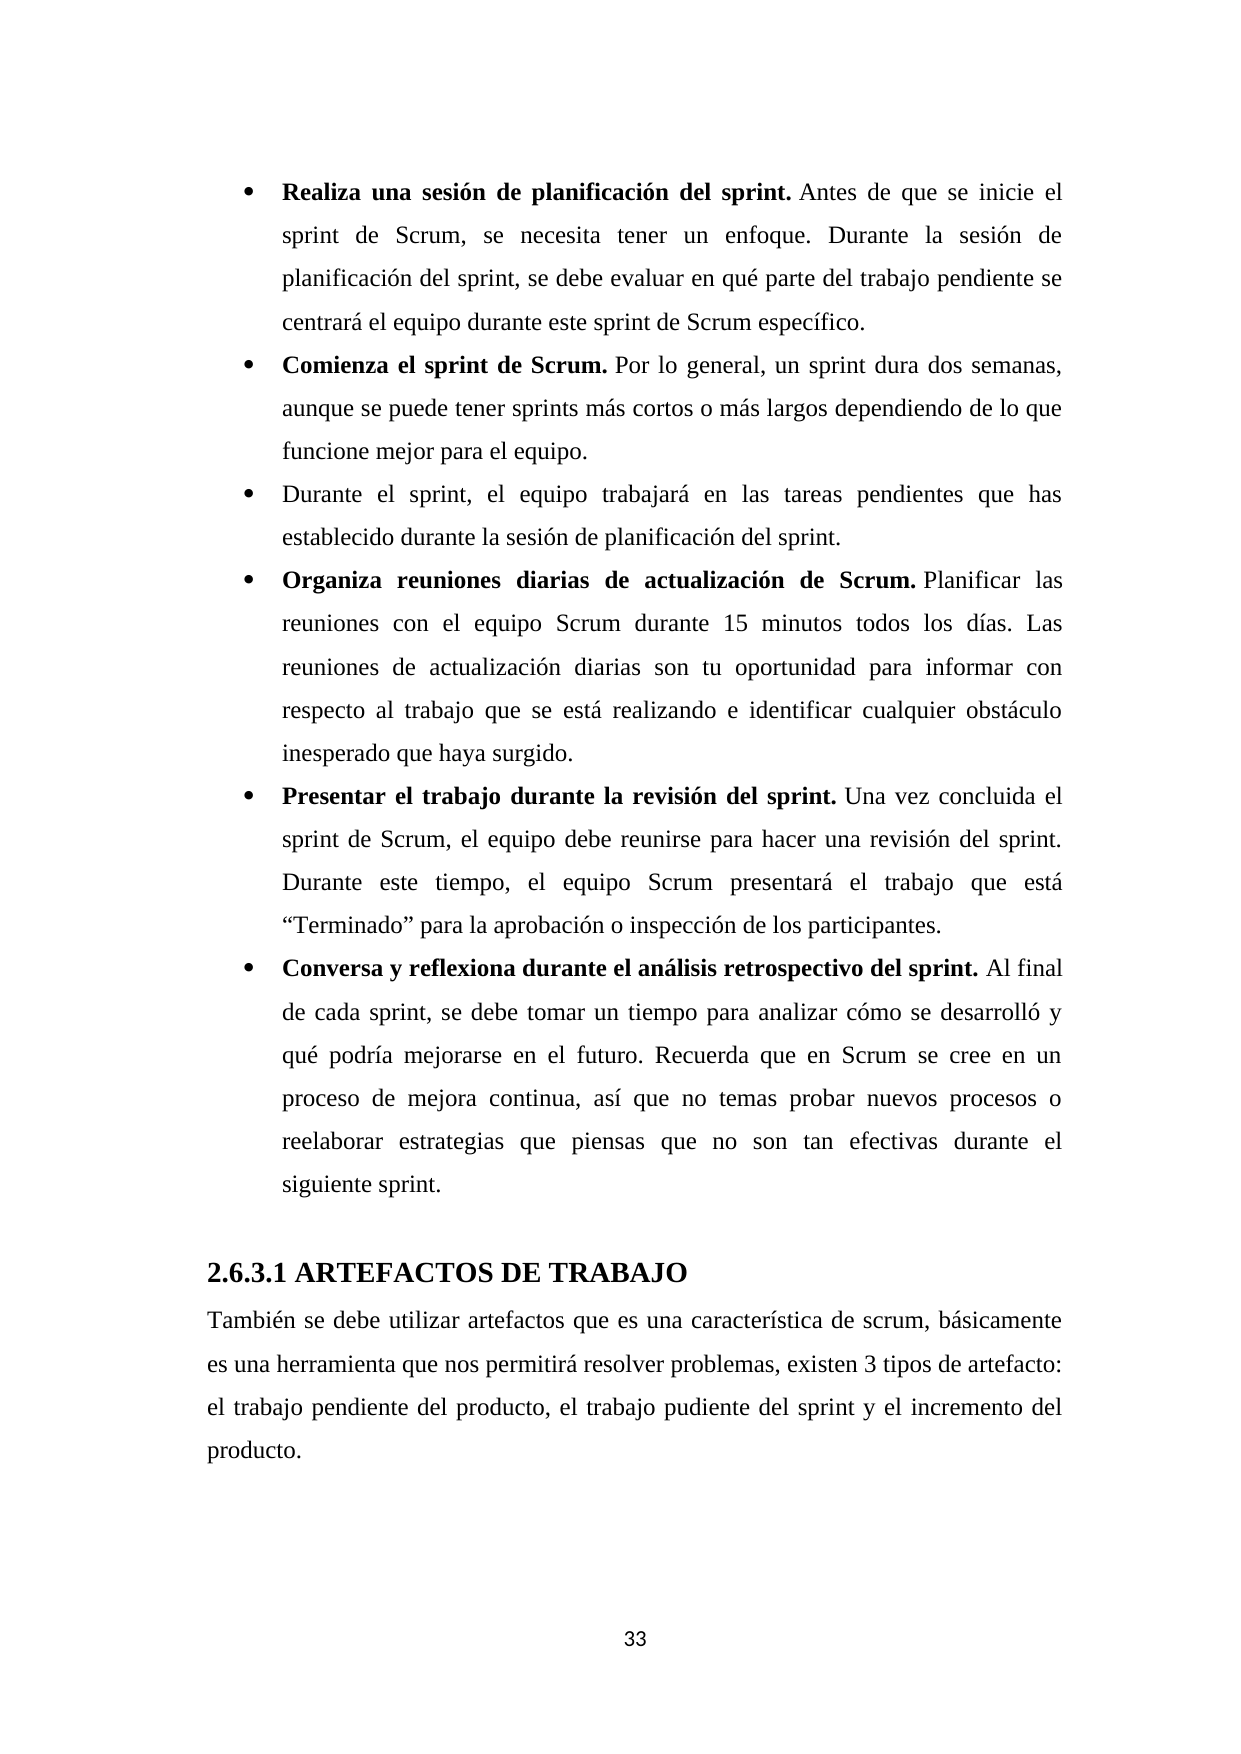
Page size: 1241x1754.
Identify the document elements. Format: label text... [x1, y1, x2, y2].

list Realiza una sesión de planificación del sprint. Antes de que se inicie el sprint de Scrum, se necesita tener un enfoque. Durante la sesión de planificación del sprint, se debe evaluar en qué parte del trabajo pendiente se centrará el equipo durante este sprint de Scrum específico. [244, 177, 1063, 335]
list Conversa y reflexiona durante el análisis retrospectivo del sprint. Al final de cada sprint, se debe tomar un tiempo para analizar cómo se desarrolló y qué podría mejorarse en el futuro. Recuerda que en Scrum se cree en un proceso de mejora continua, así que no temas probar nuevos procesos o reelaborar estrategias que piensas que no son tan efectivas durante el siguiente sprint. [244, 953, 1063, 1198]
text También se debe utilizar artefactos que es una característica de scrum, básicamente es una herramienta que nos permitirá resolver problemas, existen 3 tipos de artefacto: el trabajo pendiente del producto, el trabajo pudiente del sprint y el incremento del producto. [207, 1306, 1063, 1464]
text 2.6.3.1 ARTEFACTOS DE TRABAJO [207, 1255, 1063, 1289]
list Comienza el sprint de Scrum. Por lo general, un sprint dura dos semanas, aunque se puede tener sprints más cortos o más largos dependiendo de lo que funcione mejor para el equipo. [244, 350, 1063, 465]
list Durante el sprint, el equipo trabajará en las tareas pendientes que has establecido durante la sesión de planificación del sprint. [244, 479, 1063, 551]
list Presentar el trabajo durante la revisión del sprint. Una vez concluida el sprint de Scrum, el equipo debe reunirse para hacer una revisión del sprint. Durante este tiempo, el equipo Scrum presentará el trabajo que está “Terminado” para la aprobación o inspección de los participantes. [244, 781, 1063, 939]
list Organiza reuniones diarias de actualización de Scrum. Planificar las reuniones con el equipo Scrum durante 15 minutos todos los días. Las reuniones de actualización diarias son tu oportunidad para informar con respecto al trabajo que se está realizando e identificar cualquier obstáculo inesperado que haya surgido. [244, 565, 1063, 767]
